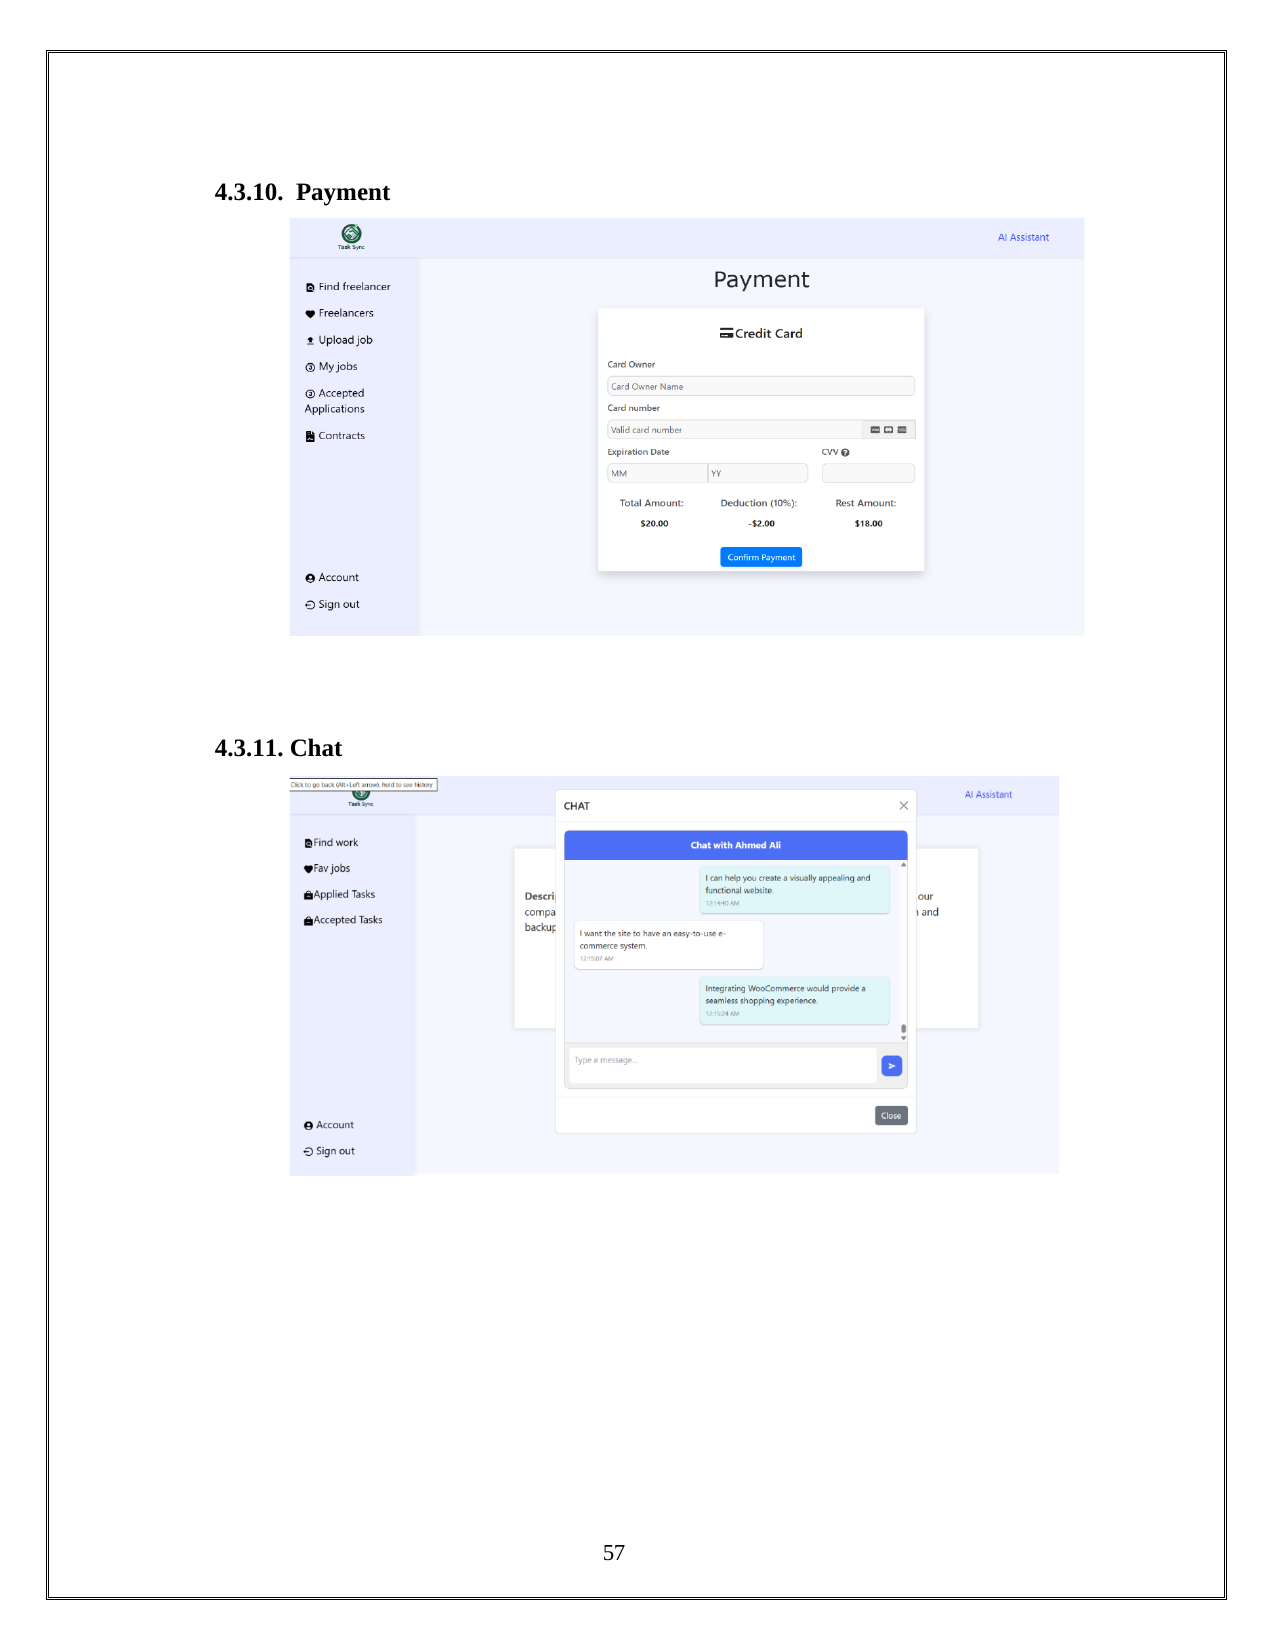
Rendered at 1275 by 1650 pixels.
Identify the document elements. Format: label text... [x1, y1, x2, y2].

picture [289, 776, 1060, 1176]
list Payment [214, 177, 818, 636]
picture [289, 218, 1085, 636]
list Chat [214, 733, 818, 762]
